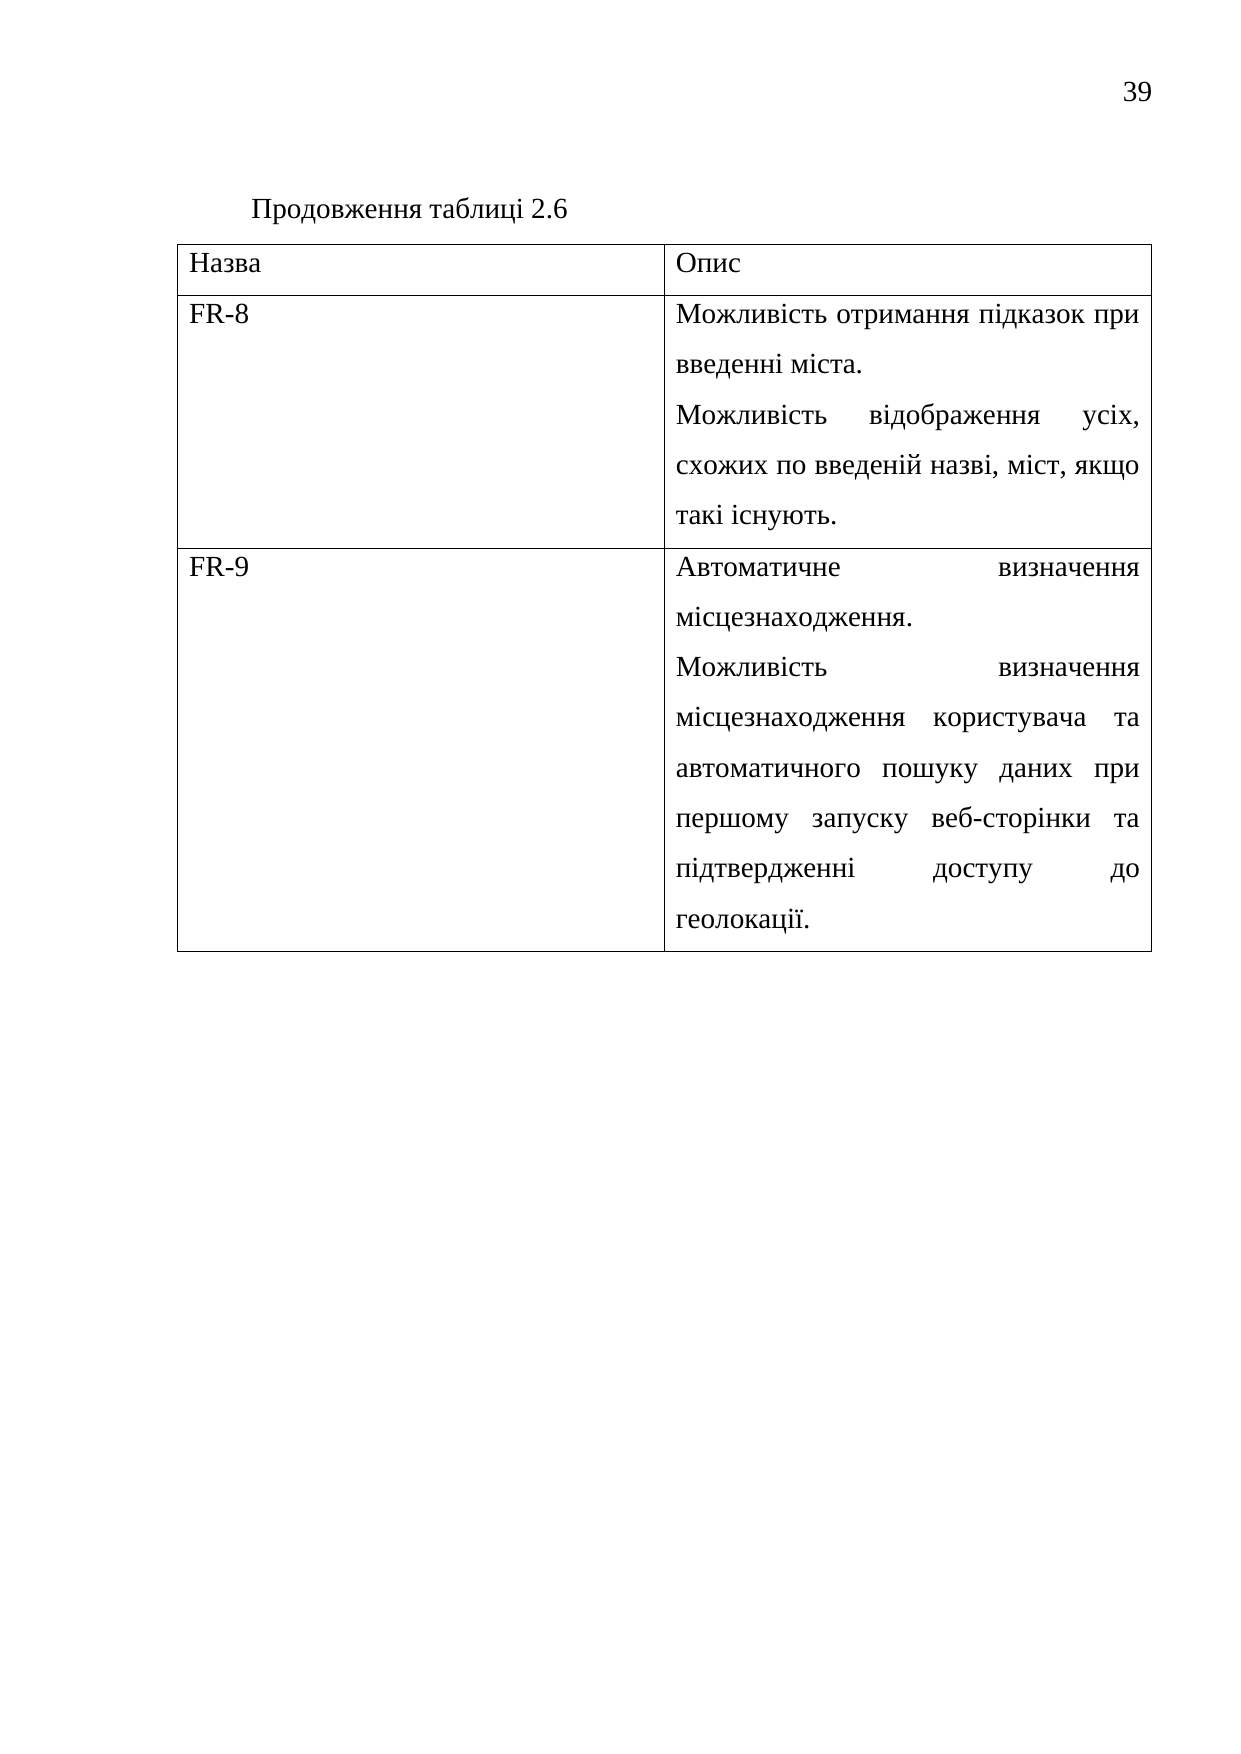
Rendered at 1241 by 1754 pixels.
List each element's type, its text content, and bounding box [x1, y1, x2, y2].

table_cell Можливість отримання підказок при введенні міста. Можливість відображення усіх, схожих по введеній назві, міст, якщо такі існують. [665, 296, 1151, 548]
text Продовження таблиці 2.6 [177, 191, 1152, 224]
table_header Опис [665, 245, 1151, 295]
table_cell Автоматичне визначення місцезнаходження. Можливість визначення місцезнаходження користувача та автоматичного пошуку даних при першому запуску веб-сторінки та підтвердженні доступу до геолокації. [665, 549, 1151, 951]
table_cell FR-9 [178, 549, 664, 951]
table_cell FR-8 [178, 296, 664, 548]
table_header Назва [178, 245, 664, 295]
